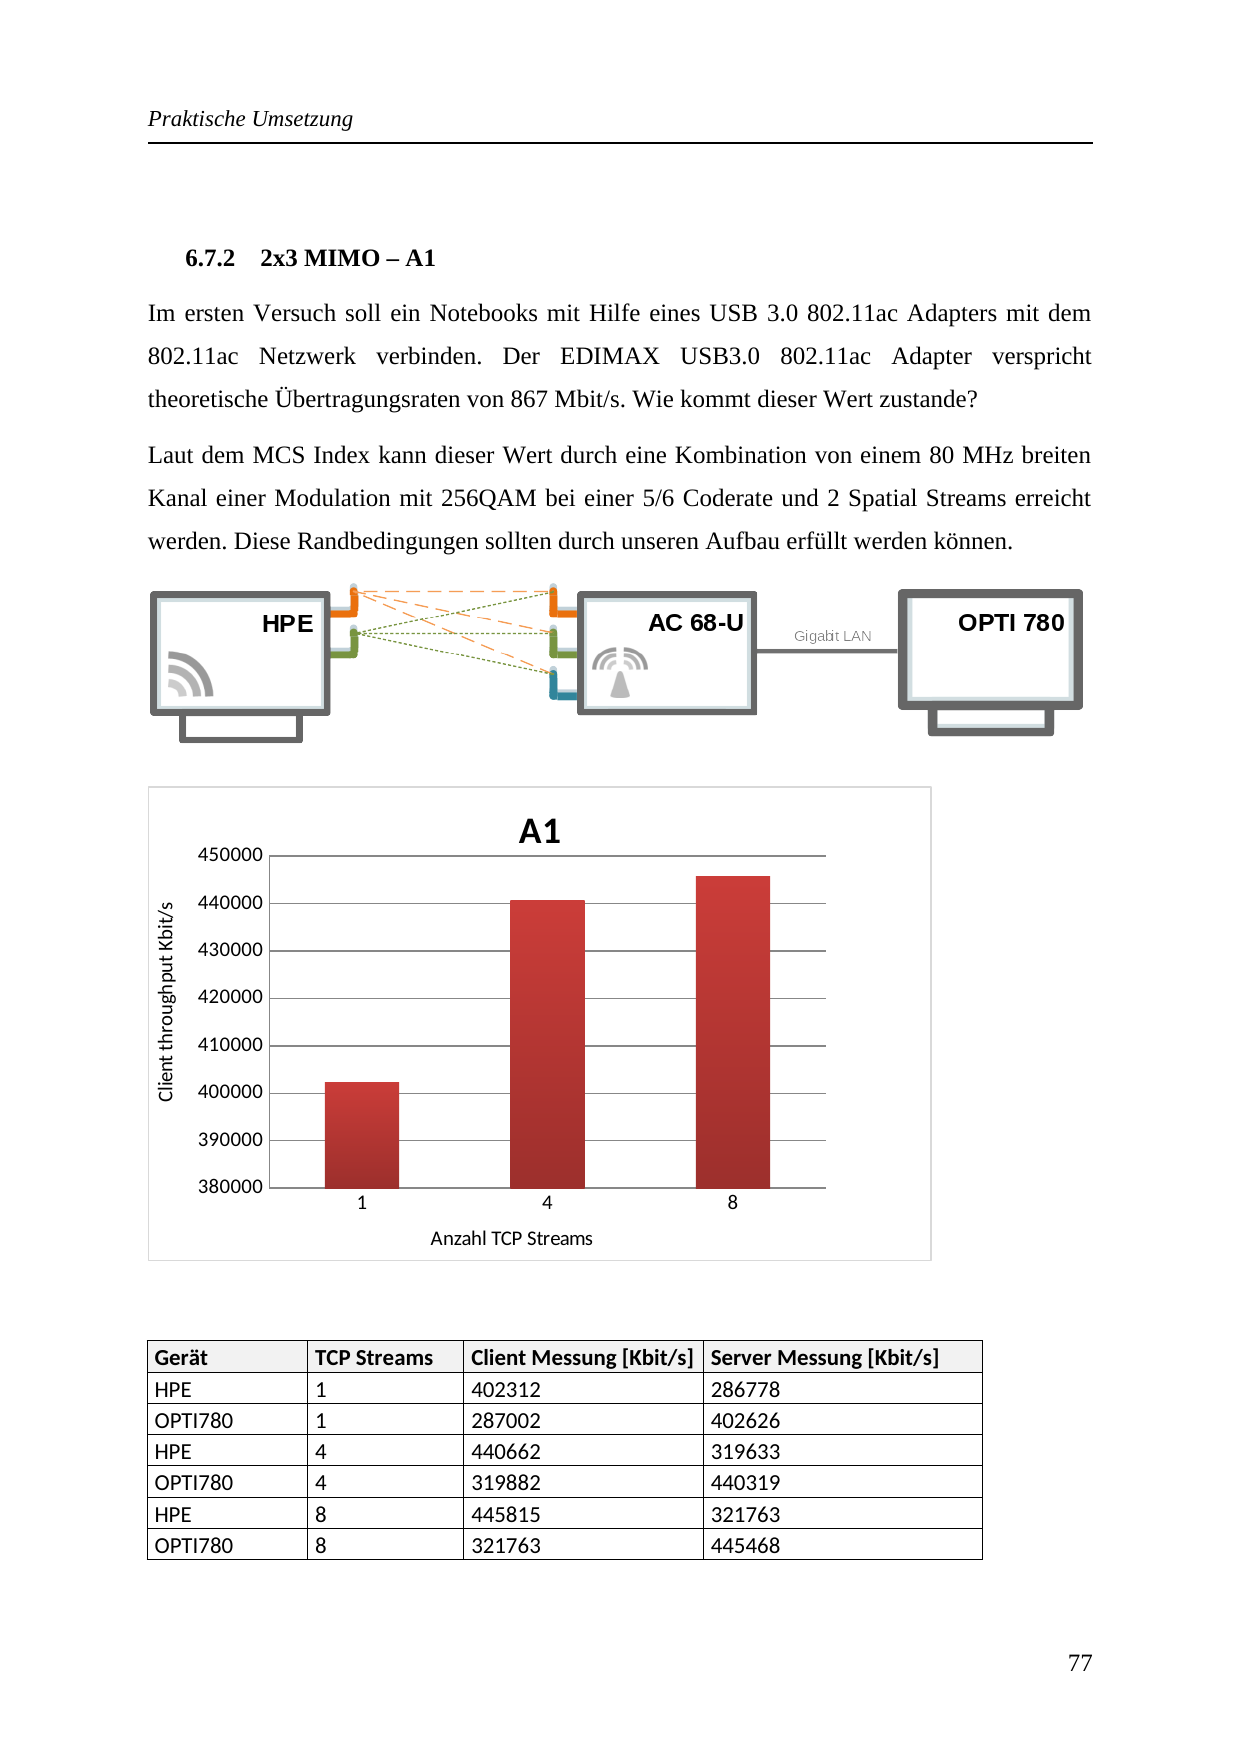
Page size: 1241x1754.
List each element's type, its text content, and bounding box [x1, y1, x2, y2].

table_cell 1 [308, 1404, 463, 1434]
table_cell OPTI780 [148, 1529, 307, 1559]
table_cell 4 [308, 1466, 463, 1497]
table_cell 440319 [704, 1466, 982, 1497]
table_cell 402312 [464, 1373, 703, 1403]
text Im ersten Versuch soll ein Notebooks mit Hilfe eines USB 3.0 802.11ac Adapters mit dem 802.11ac Netzwerk verbinden. Der EDIMAX USB3.0 802.11ac Adapter verspricht theoretische Übertragungsraten von 867 Mbit/s. Wie kommt dieser Wert zustande? [148, 298, 1093, 413]
table_cell OPTI780 [148, 1466, 307, 1497]
table_cell 402626 [704, 1404, 982, 1434]
table_cell 445468 [704, 1529, 982, 1559]
table_cell 4 [308, 1435, 463, 1465]
table_cell 8 [308, 1529, 463, 1559]
table_cell 321763 [464, 1529, 703, 1559]
table_cell 440662 [464, 1435, 703, 1465]
subtitle 2x3 MIMO – A1 [185, 243, 1093, 271]
table_cell 319633 [704, 1435, 982, 1465]
table_cell 287002 [464, 1404, 703, 1434]
table_cell 321763 [704, 1498, 982, 1528]
table_cell OPTI780 [148, 1404, 307, 1434]
table_cell 1 [308, 1373, 463, 1403]
table_cell HPE [148, 1435, 307, 1465]
text Laut dem MCS Index kann dieser Wert durch eine Kombination von einem 80 MHz breiten Kanal einer Modulation mit 256QAM bei einer 5/6 Coderate und 2 Spatial Streams erreicht werden. Diese Randbedingungen sollten durch unseren Aufbau erfüllt werden können. [148, 440, 1093, 555]
table_header Server Messung [Kbit/s] [704, 1341, 982, 1372]
table_cell 445815 [464, 1498, 703, 1528]
table_cell HPE [148, 1373, 307, 1403]
table_header TCP Streams [308, 1341, 463, 1372]
table_cell 319882 [464, 1466, 703, 1497]
table_cell HPE [148, 1498, 307, 1528]
table_cell 286778 [704, 1373, 982, 1403]
table_cell 8 [308, 1498, 463, 1528]
table_header Client Messung [Kbit/s] [464, 1341, 703, 1372]
table_header Gerät [148, 1341, 307, 1372]
